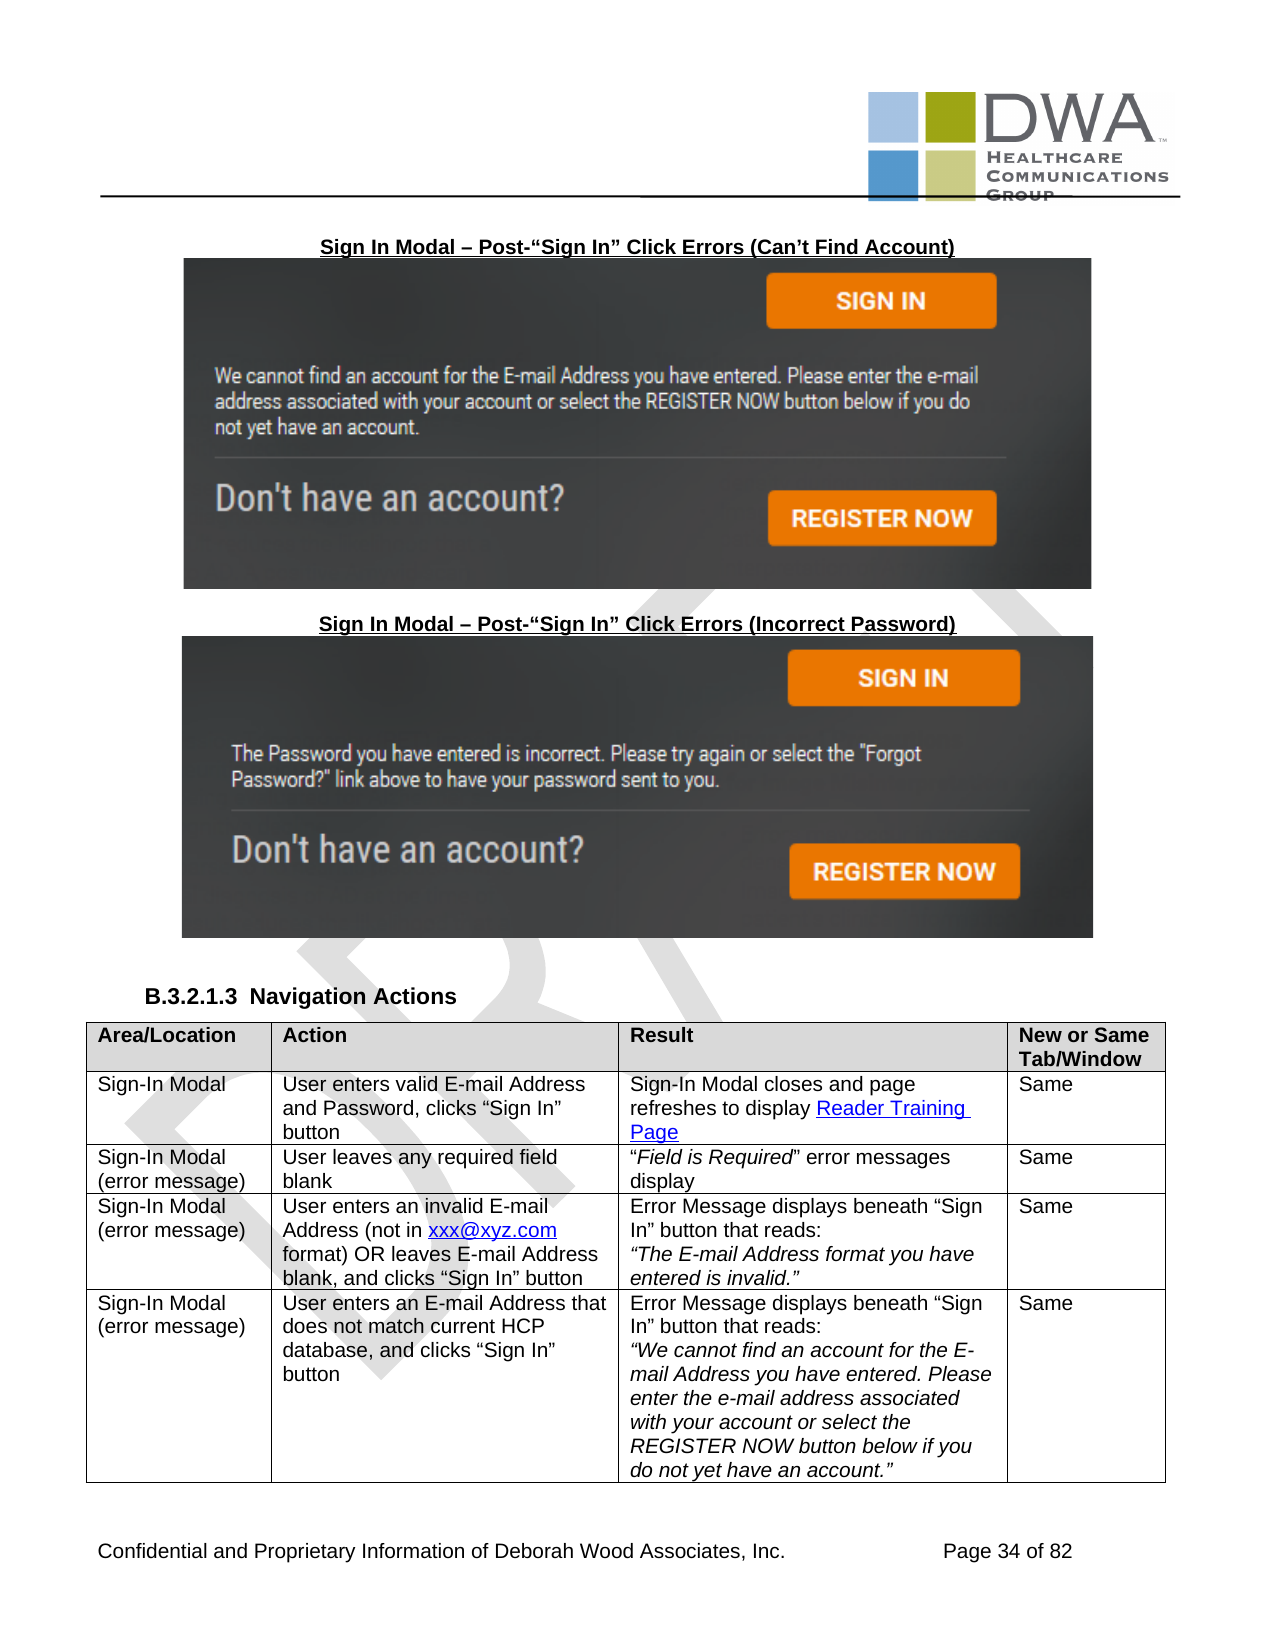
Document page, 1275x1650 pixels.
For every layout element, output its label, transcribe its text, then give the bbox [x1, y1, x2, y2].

table_cell Sign-In Modal closes and page refreshes to display Reader Training Page [619, 1072, 1007, 1143]
table_cell “Field is Required” error messages display [619, 1145, 1007, 1192]
table_header Result [619, 1023, 1007, 1071]
table_cell Same [1008, 1290, 1165, 1482]
table_cell Sign-In Modal (error message) [87, 1194, 271, 1289]
picture [868, 92, 1176, 195]
table_cell Same [1008, 1194, 1165, 1289]
table_cell Sign-In Modal (error message) [87, 1145, 271, 1192]
table_header New or Same Tab/Window [1008, 1023, 1165, 1071]
table_header Action [272, 1023, 618, 1071]
table_cell Same [1008, 1145, 1165, 1192]
table_cell User enters an E-mail Address that does not match current HCP database, and clicks “Sign In” button [272, 1290, 618, 1482]
picture [868, 198, 1176, 206]
table_header Area/Location [87, 1023, 271, 1071]
table_cell Sign-In Modal (error message) [87, 1290, 271, 1482]
table_cell User enters an invalid E-mail Address (not in xxx@xyz.com format) OR leaves E-mail Address blank, and clicks “Sign In” button [272, 1194, 618, 1289]
picture [181, 636, 1094, 938]
table_cell Same [1008, 1072, 1165, 1143]
table_cell User leaves any required field blank [272, 1145, 618, 1192]
picture [183, 258, 1092, 589]
table_cell User enters valid E-mail Address and Password, clicks “Sign In” button [272, 1072, 618, 1143]
table_cell Sign-In Modal [87, 1072, 271, 1143]
subtitle Navigation Actions [144, 983, 1177, 1009]
table_cell Error Message displays beneath “Sign In” button that reads: “We cannot find an account for the E-mail Address you have entered. Please enter the e-mail address associated with your account or select the REGISTER NOW button below if you do not yet have an account.” [619, 1290, 1007, 1482]
table_cell Error Message displays beneath “Sign In” button that reads: “The E-mail Address format you have entered is invalid.” [619, 1194, 1007, 1289]
